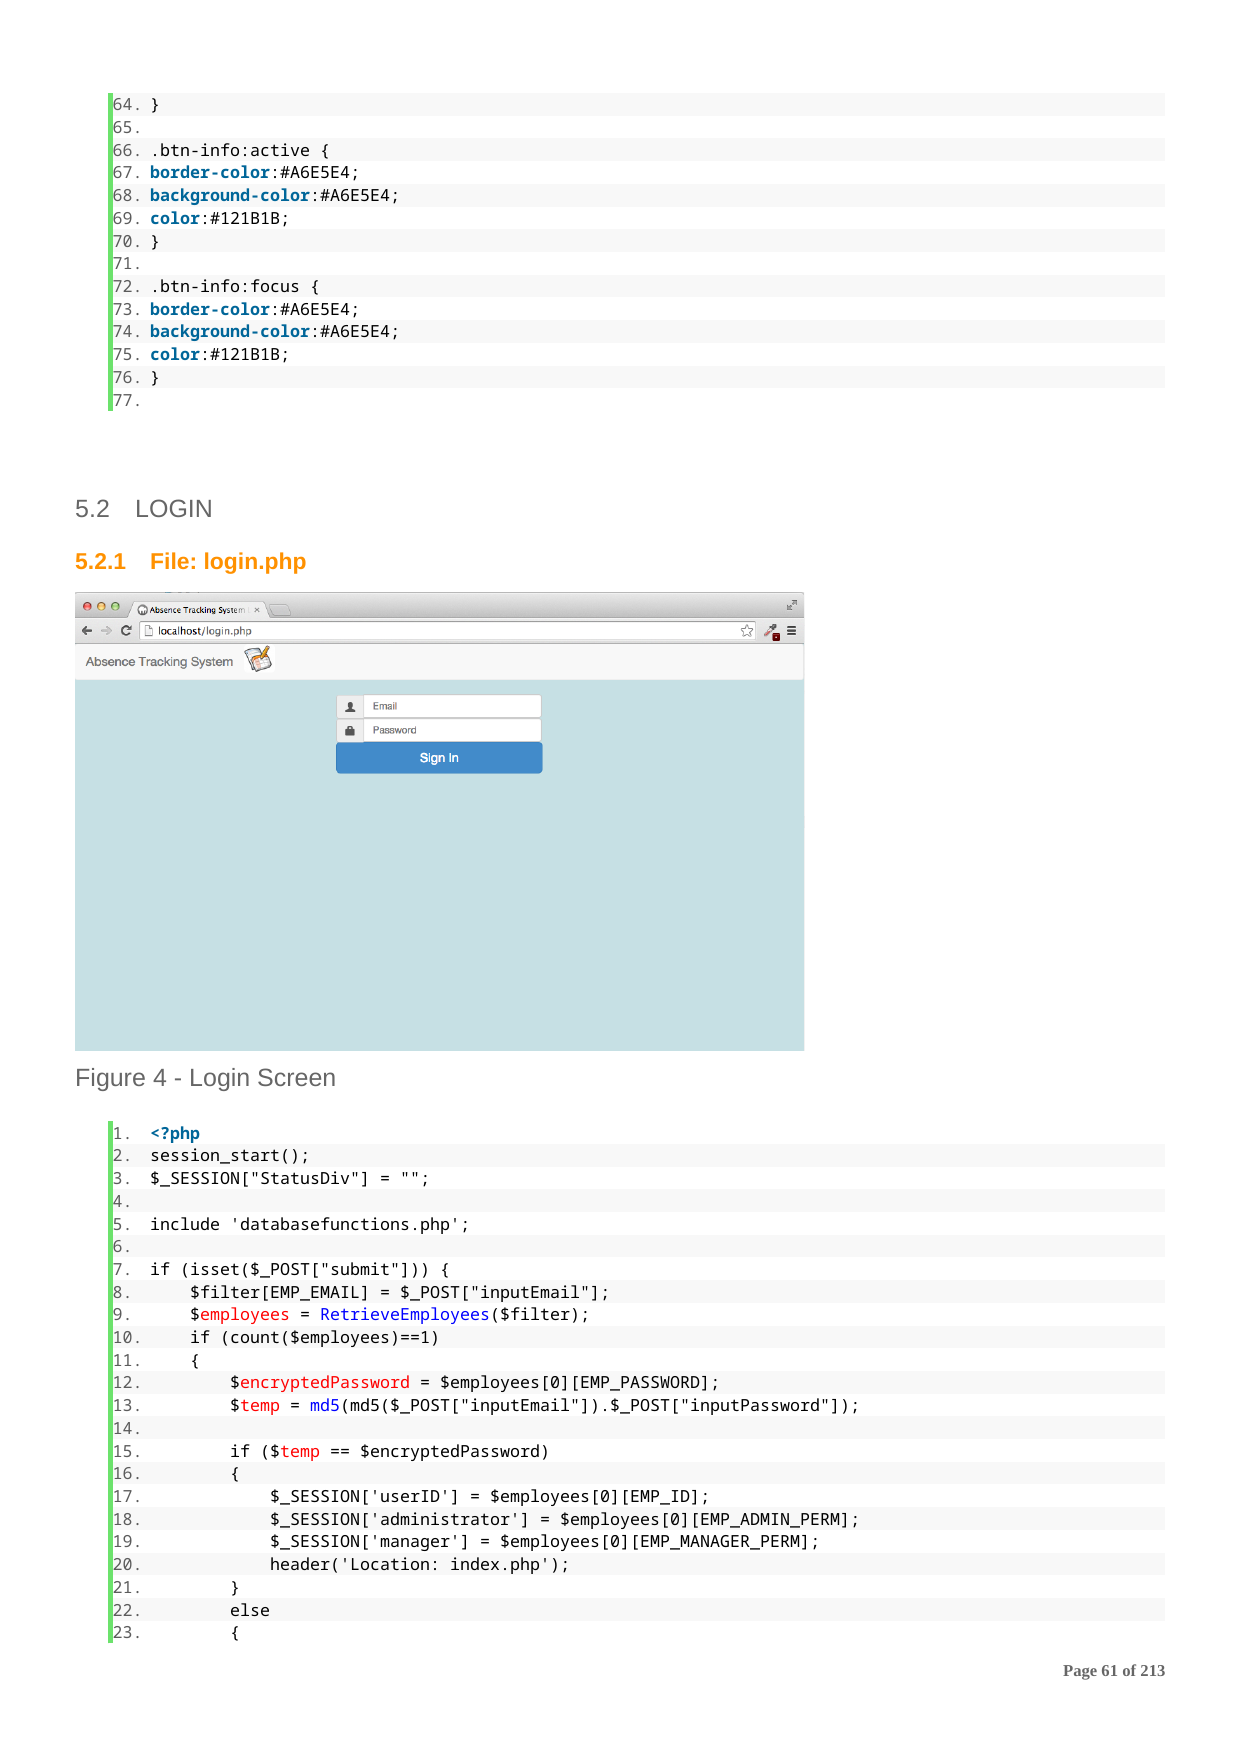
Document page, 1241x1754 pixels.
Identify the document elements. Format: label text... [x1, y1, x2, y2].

list { [113, 1462, 1165, 1484]
list session_start(); [113, 1144, 1165, 1167]
list { [113, 1348, 1165, 1371]
subtitle File: login.php [75, 548, 1165, 574]
list $temp = md5(md5($_POST["inputEmail"]).$_POST["inputPassword"]); [113, 1394, 1165, 1416]
list .btn-info:focus { [113, 275, 1165, 297]
list .btn-info:active { [113, 138, 1165, 161]
list } [113, 229, 1165, 252]
list if ($temp == $encryptedPassword) [113, 1439, 1165, 1462]
list header('Location: index.php'); [113, 1553, 1165, 1575]
list $_SESSION['userID'] = $employees[0][EMP_ID]; [113, 1484, 1165, 1507]
list $employees = RetrieveEmployees($filter); [113, 1303, 1165, 1326]
list color:#121B1B; [113, 343, 1165, 366]
list } [113, 366, 1165, 388]
list else [113, 1598, 1165, 1621]
list include 'databasefunctions.php'; [113, 1212, 1165, 1235]
list border-color:#A6E5E4; [113, 161, 1165, 184]
list $encryptedPassword = $employees[0][EMP_PASSWORD]; [113, 1371, 1165, 1394]
subtitle Login [75, 494, 1165, 523]
list <?php [113, 1121, 1165, 1144]
list background-color:#A6E5E4; [113, 320, 1165, 343]
picture [75, 592, 805, 1051]
list background-color:#A6E5E4; [113, 184, 1165, 207]
list } [113, 93, 1165, 116]
list border-color:#A6E5E4; [113, 297, 1165, 320]
list if (count($employees)==1) [113, 1326, 1165, 1348]
list color:#121B1B; [113, 207, 1165, 229]
list $_SESSION['manager'] = $employees[0][EMP_MANAGER_PERM]; [113, 1530, 1165, 1553]
list if (isset($_POST["submit"])) { [113, 1257, 1165, 1280]
list $_SESSION['administrator'] = $employees[0][EMP_ADMIN_PERM]; [113, 1507, 1165, 1530]
text Figure 4 - Login Screen [75, 1063, 1165, 1092]
list { [113, 1621, 1165, 1643]
list $filter[EMP_EMAIL] = $_POST["inputEmail"]; [113, 1280, 1165, 1303]
list $_SESSION["StatusDiv"] = ""; [113, 1167, 1165, 1189]
list } [113, 1575, 1165, 1598]
